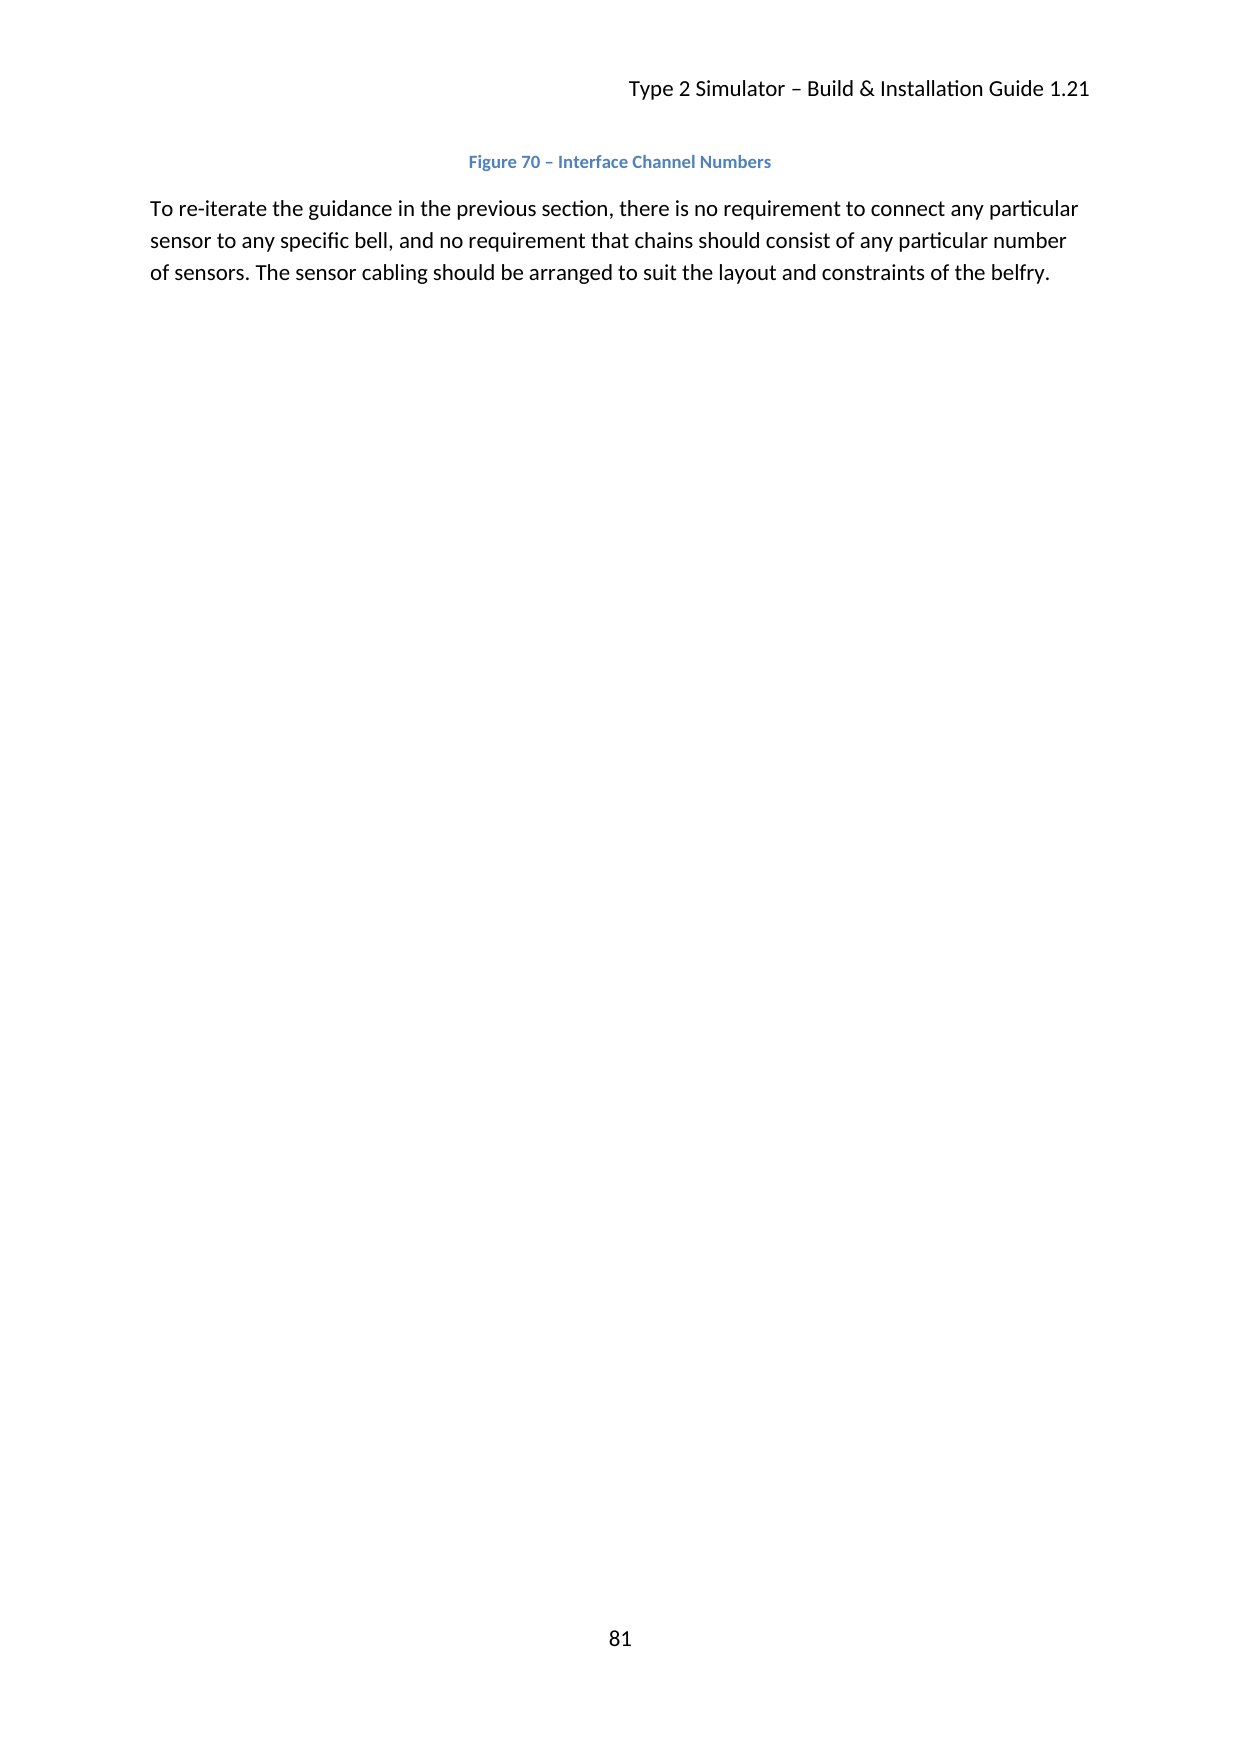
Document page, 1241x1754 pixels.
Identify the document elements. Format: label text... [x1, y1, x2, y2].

text To re-iterate the guidance in the previous section, there is no requirement to connect any particular sensor to any specific bell, and no requirement that chains should consist of any particular number of sensors. The sensor cabling should be arranged to suit the layout and constraints of the belfry. [150, 194, 1090, 286]
text Figure 70 – Interface Channel Numbers [150, 150, 1090, 173]
